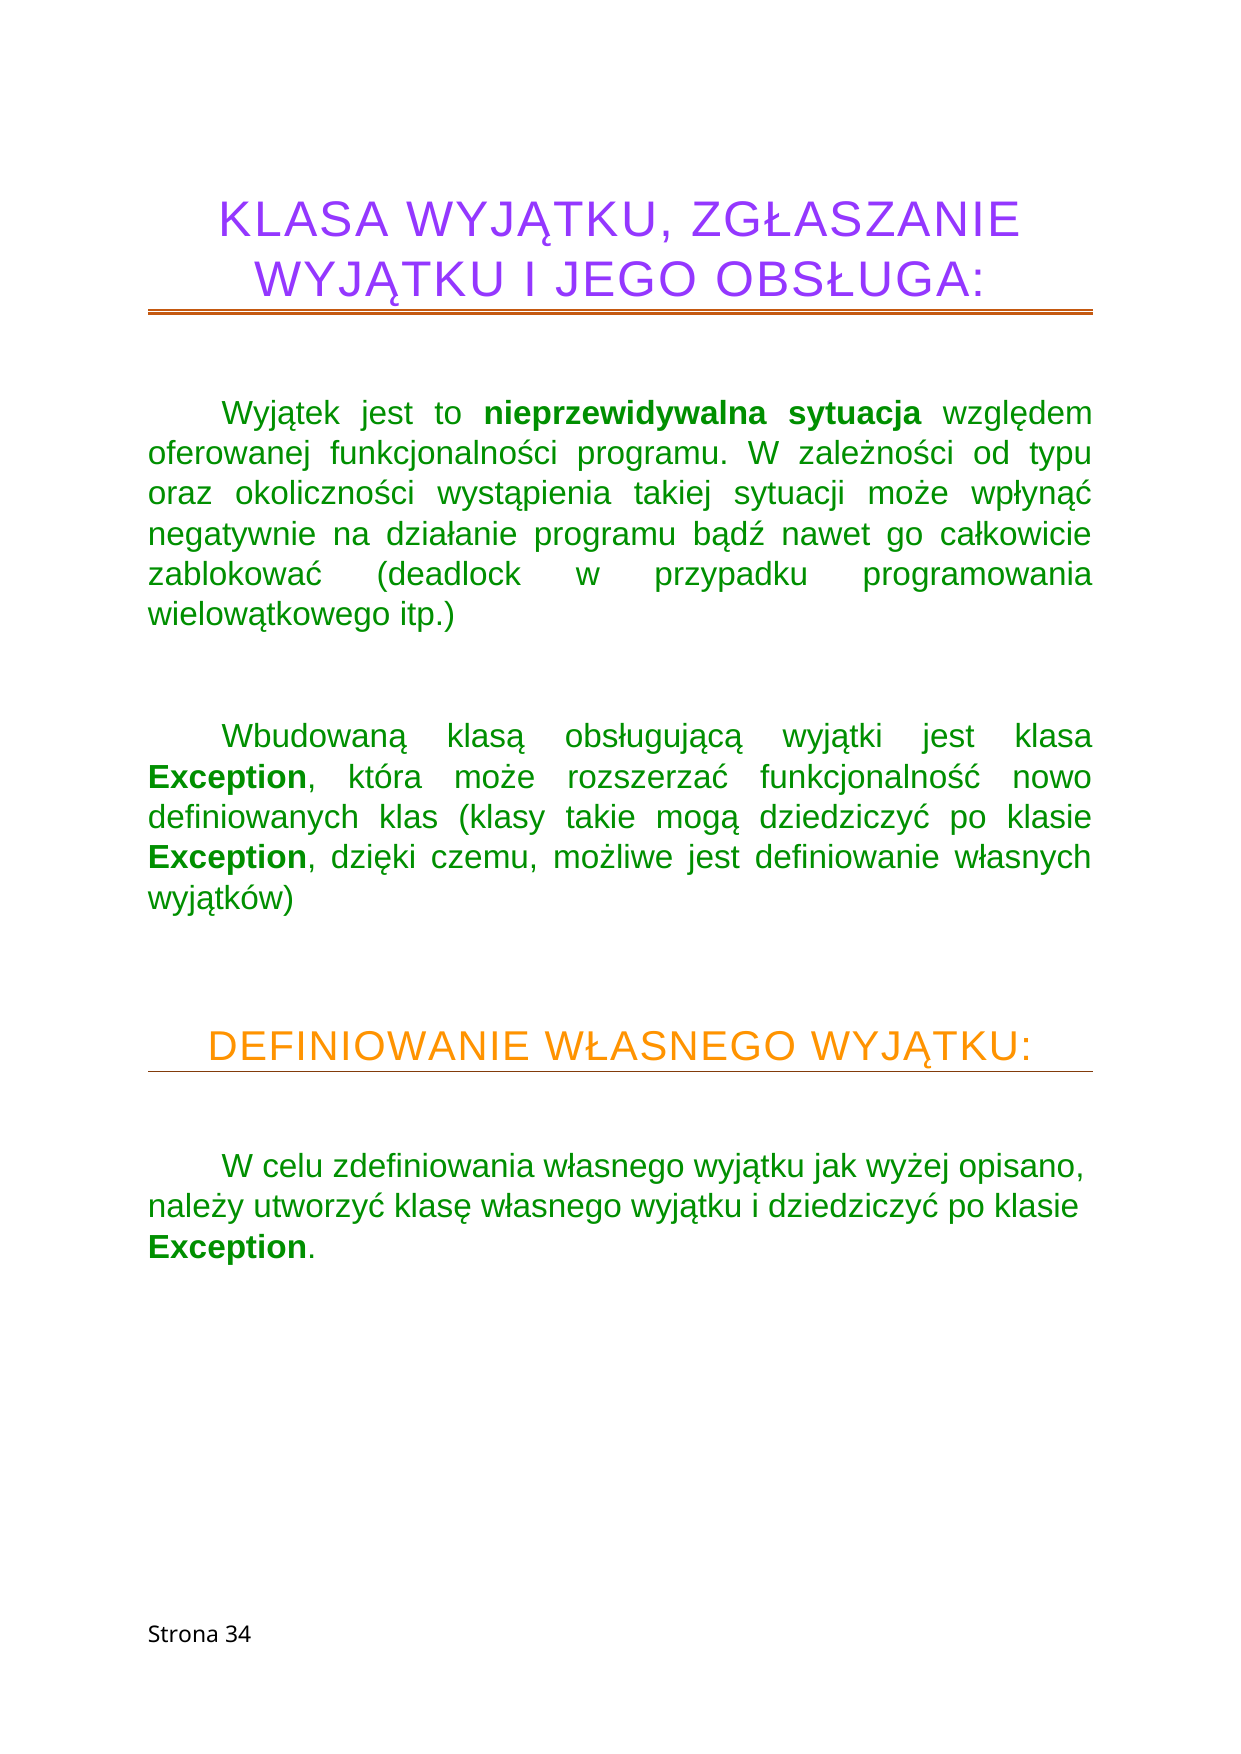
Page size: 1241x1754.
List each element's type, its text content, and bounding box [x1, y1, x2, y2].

subtitle Klasa Wyjątku, Zgłaszanie Wyjątku I Jego Obsługa: [148, 189, 1093, 309]
text Wbudowaną klasą obsługującą wyjątki jest klasa Exception, która może rozszerzać funkcjonalność nowo definiowanych klas (klasy takie mogą dziedziczyć po klasie Exception, dzięki czemu, możliwe jest definiowanie własnych wyjątków) [148, 717, 1093, 916]
subtitle Definiowanie Własnego Wyjątku: [148, 1021, 1093, 1071]
text W celu zdefiniowania własnego wyjątku jak wyżej opisano, należy utworzyć klasę własnego wyjątku i dziedziczyć po klasie Exception. [148, 1146, 1093, 1265]
text Wyjątek jest to nieprzewidywalna sytuacja względem oferowanej funkcjonalności programu. W zależności od typu oraz okoliczności wystąpienia takiej sytuacji może wpłynąć negatywnie na działanie programu bądź nawet go całkowicie zablokować (deadlock w przypadku programowania wielowątkowego itp.) [148, 393, 1093, 633]
